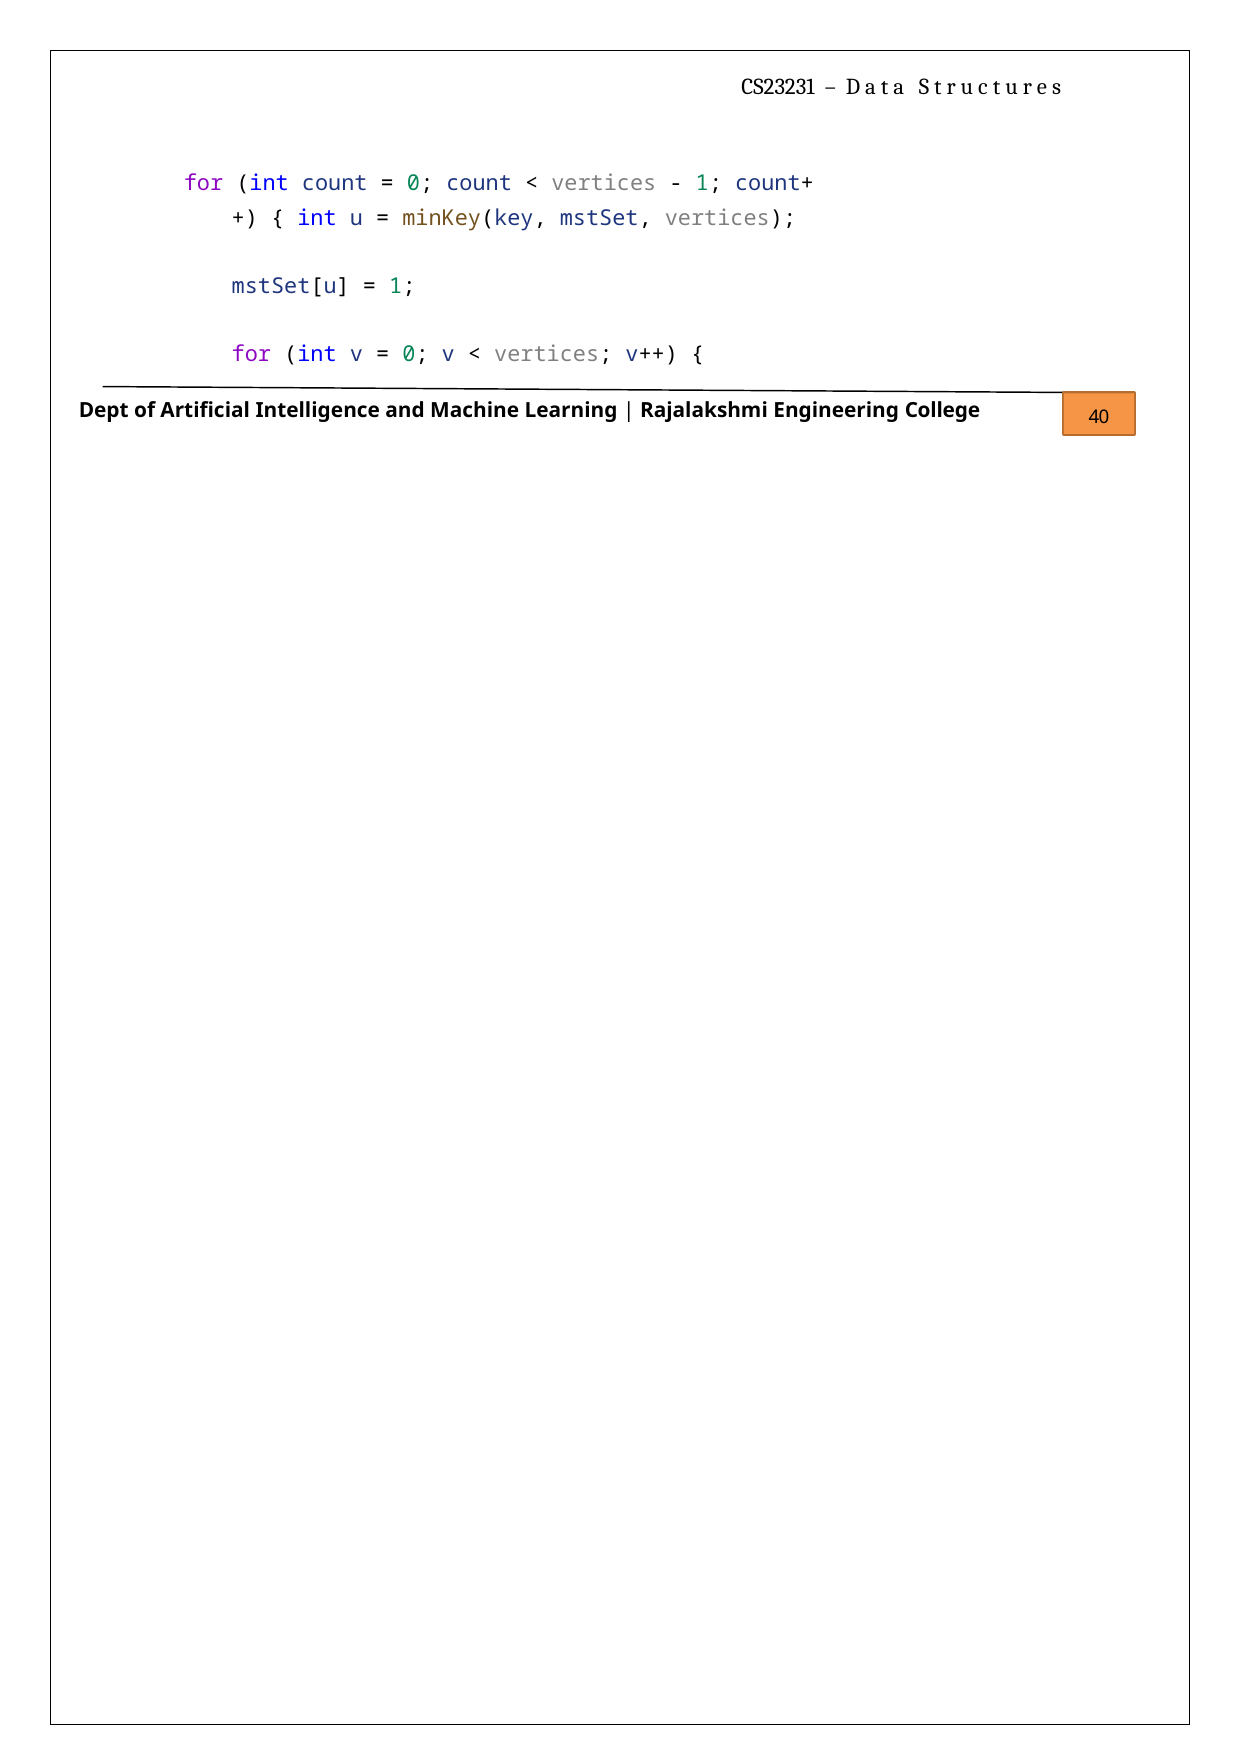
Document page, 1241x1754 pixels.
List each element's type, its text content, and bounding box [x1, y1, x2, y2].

text mstSet[u] = 1; [231, 270, 1159, 300]
text for (int count = 0; count < vertices - 1; count++) { int u = minKey(key, mstSet, vertices); [183, 167, 830, 231]
text for (int v = 0; v < vertices; v++) { [231, 337, 1159, 367]
